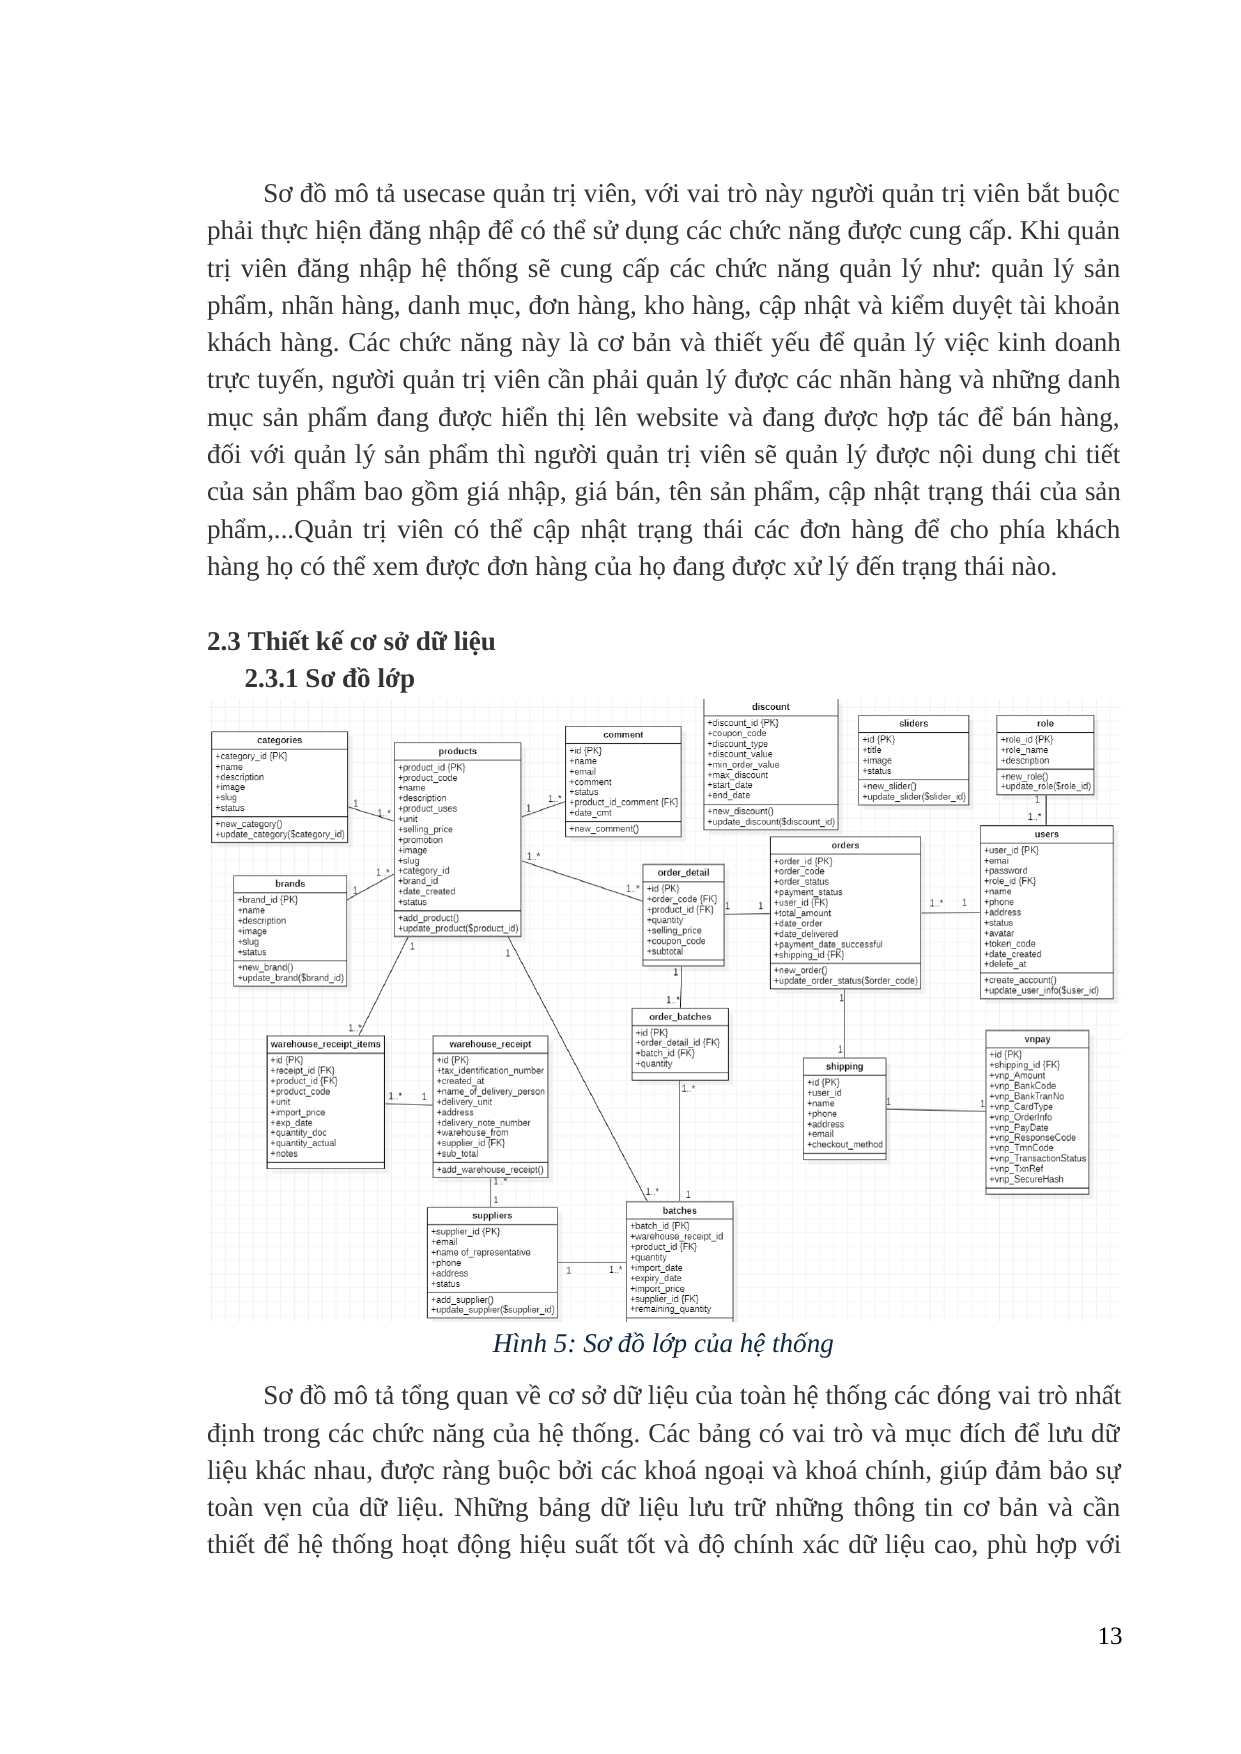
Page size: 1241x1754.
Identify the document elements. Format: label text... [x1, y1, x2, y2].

picture [206, 699, 1123, 1322]
text 2.3.1 Sơ đồ lớp [207, 662, 1122, 693]
text Sơ đồ mô tả usecase quản trị viên, với vai trò này người quản trị viên bắt buộc phải thực hiện đăng nhập để có thể sử dụng các chức năng được cung cấp. Khi quản trị viên đăng nhập hệ thống sẽ cung cấp các chức năng quản lý như: quản lý sản phẩm, nhãn hàng, danh mục, đơn hàng, kho hàng, cập nhật và kiểm duyệt tài khoản khách hàng. Các chức năng này là cơ bản và thiết yếu để quản lý việc kinh doanh trực tuyến, người quản trị viên cần phải quản lý được các nhãn hàng và những danh mục sản phẩm đang được hiển thị lên website và đang được hợp tác để bán hàng, đối với quản lý sản phẩm thì người quản trị viên sẽ quản lý được nội dung chi tiết của sản phẩm bao gồm giá nhập, giá bán, tên sản phẩm, cập nhật trạng thái của sản phẩm,...Quản trị viên có thể cập nhật trạng thái các đơn hàng để cho phía khách hàng họ có thể xem được đơn hàng của họ đang được xử lý đến trạng thái nào. [207, 177, 1122, 581]
text 2.3 Thiết kế cơ sở dữ liệu [207, 625, 1122, 656]
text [207, 1379, 1122, 1560]
